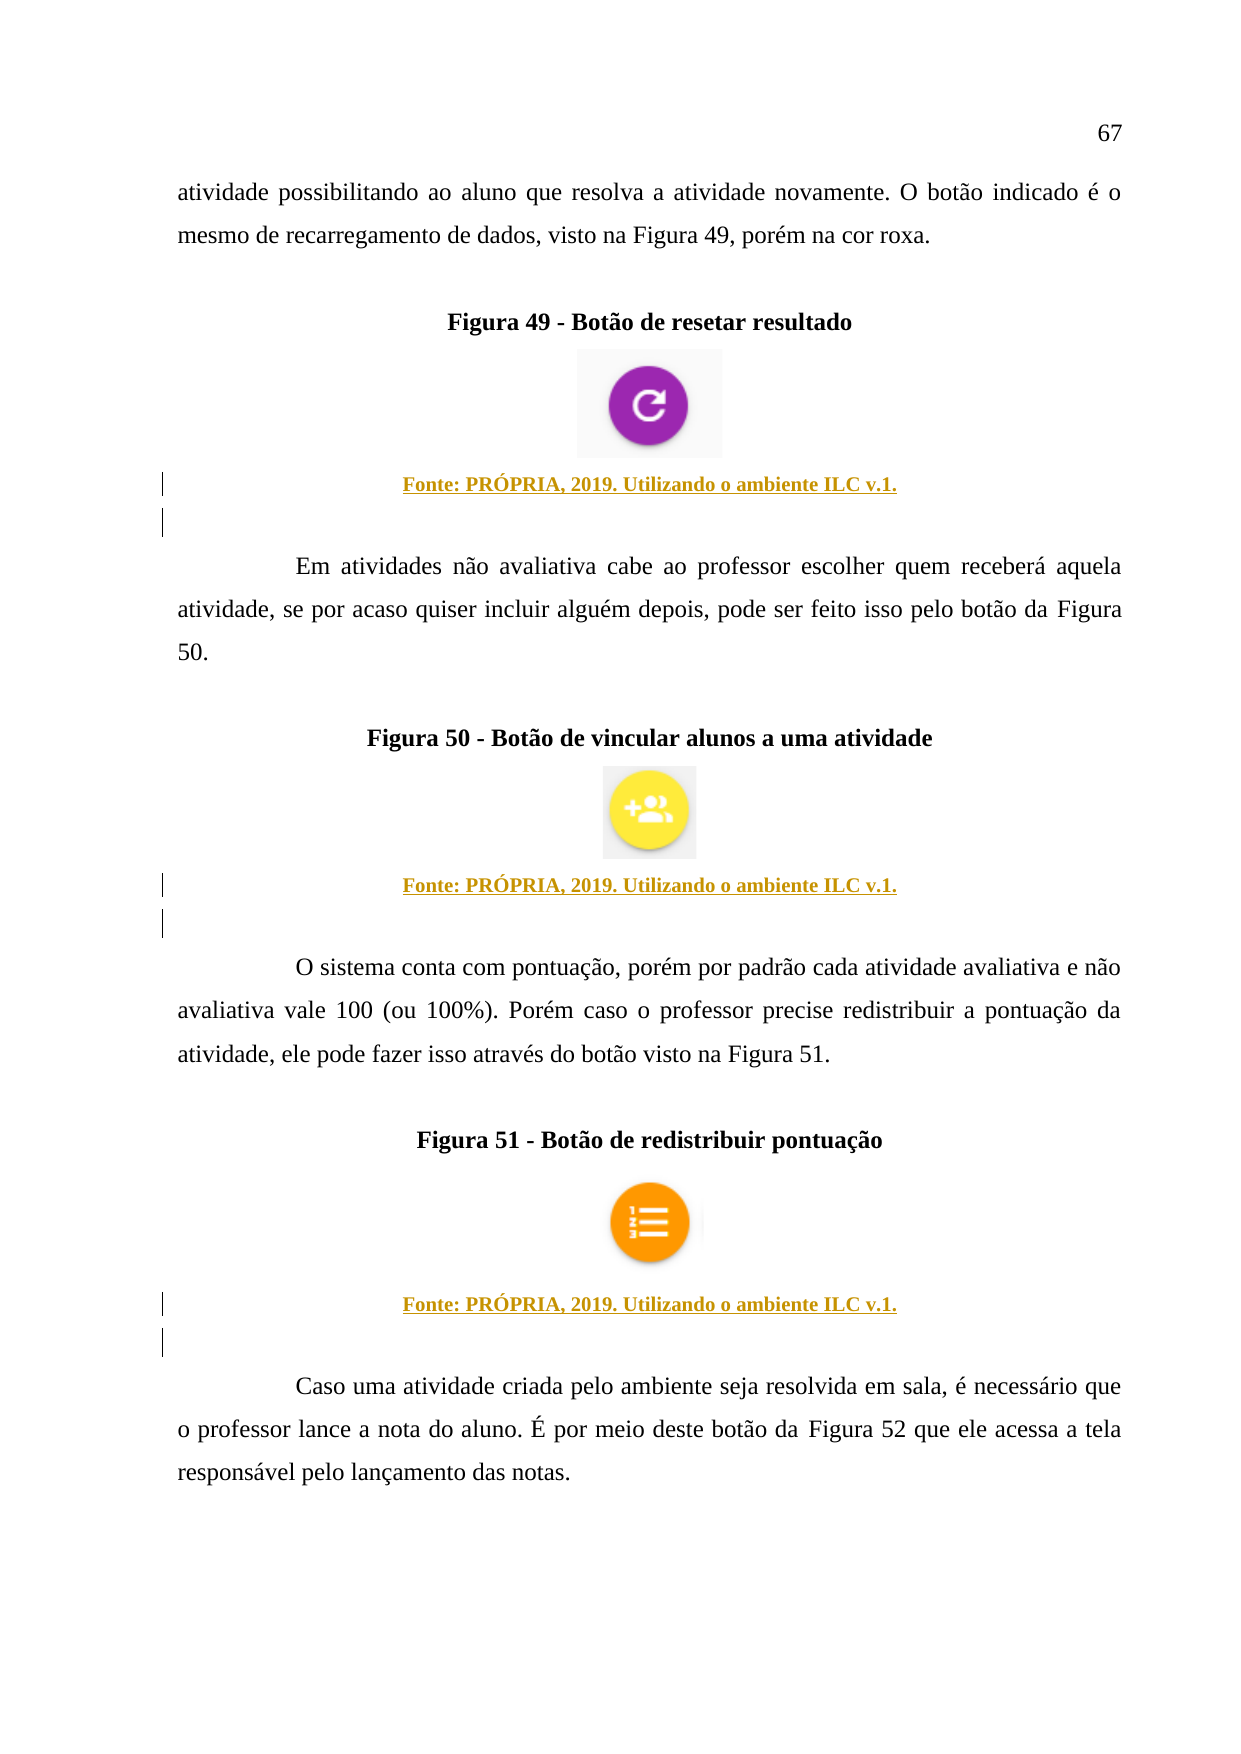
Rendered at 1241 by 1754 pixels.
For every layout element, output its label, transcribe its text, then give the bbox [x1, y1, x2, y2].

picture [595, 1168, 704, 1278]
text Em atividades não avaliativa cabe ao professor escolher quem receberá aquela atividade, se por acaso quiser incluir alguém depois, pode ser feito isso pelo botão da . [177, 551, 1122, 666]
text Caso uma atividade criada pelo ambiente seja resolvida em sala, é necessário que o professor lance a nota do aluno. É por meio deste botão da que ele acessa a tela responsável pelo lançamento das notas. [177, 1371, 1122, 1486]
text O sistema conta com pontuação, porém por padrão cada atividade avaliativa e não avaliativa vale 100 (ou 100%). Porém caso o professor precise redistribuir a pontuação da atividade, ele pode fazer isso através do botão visto na . [177, 952, 1122, 1067]
picture [577, 349, 723, 458]
picture [602, 766, 697, 859]
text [177, 177, 1122, 249]
